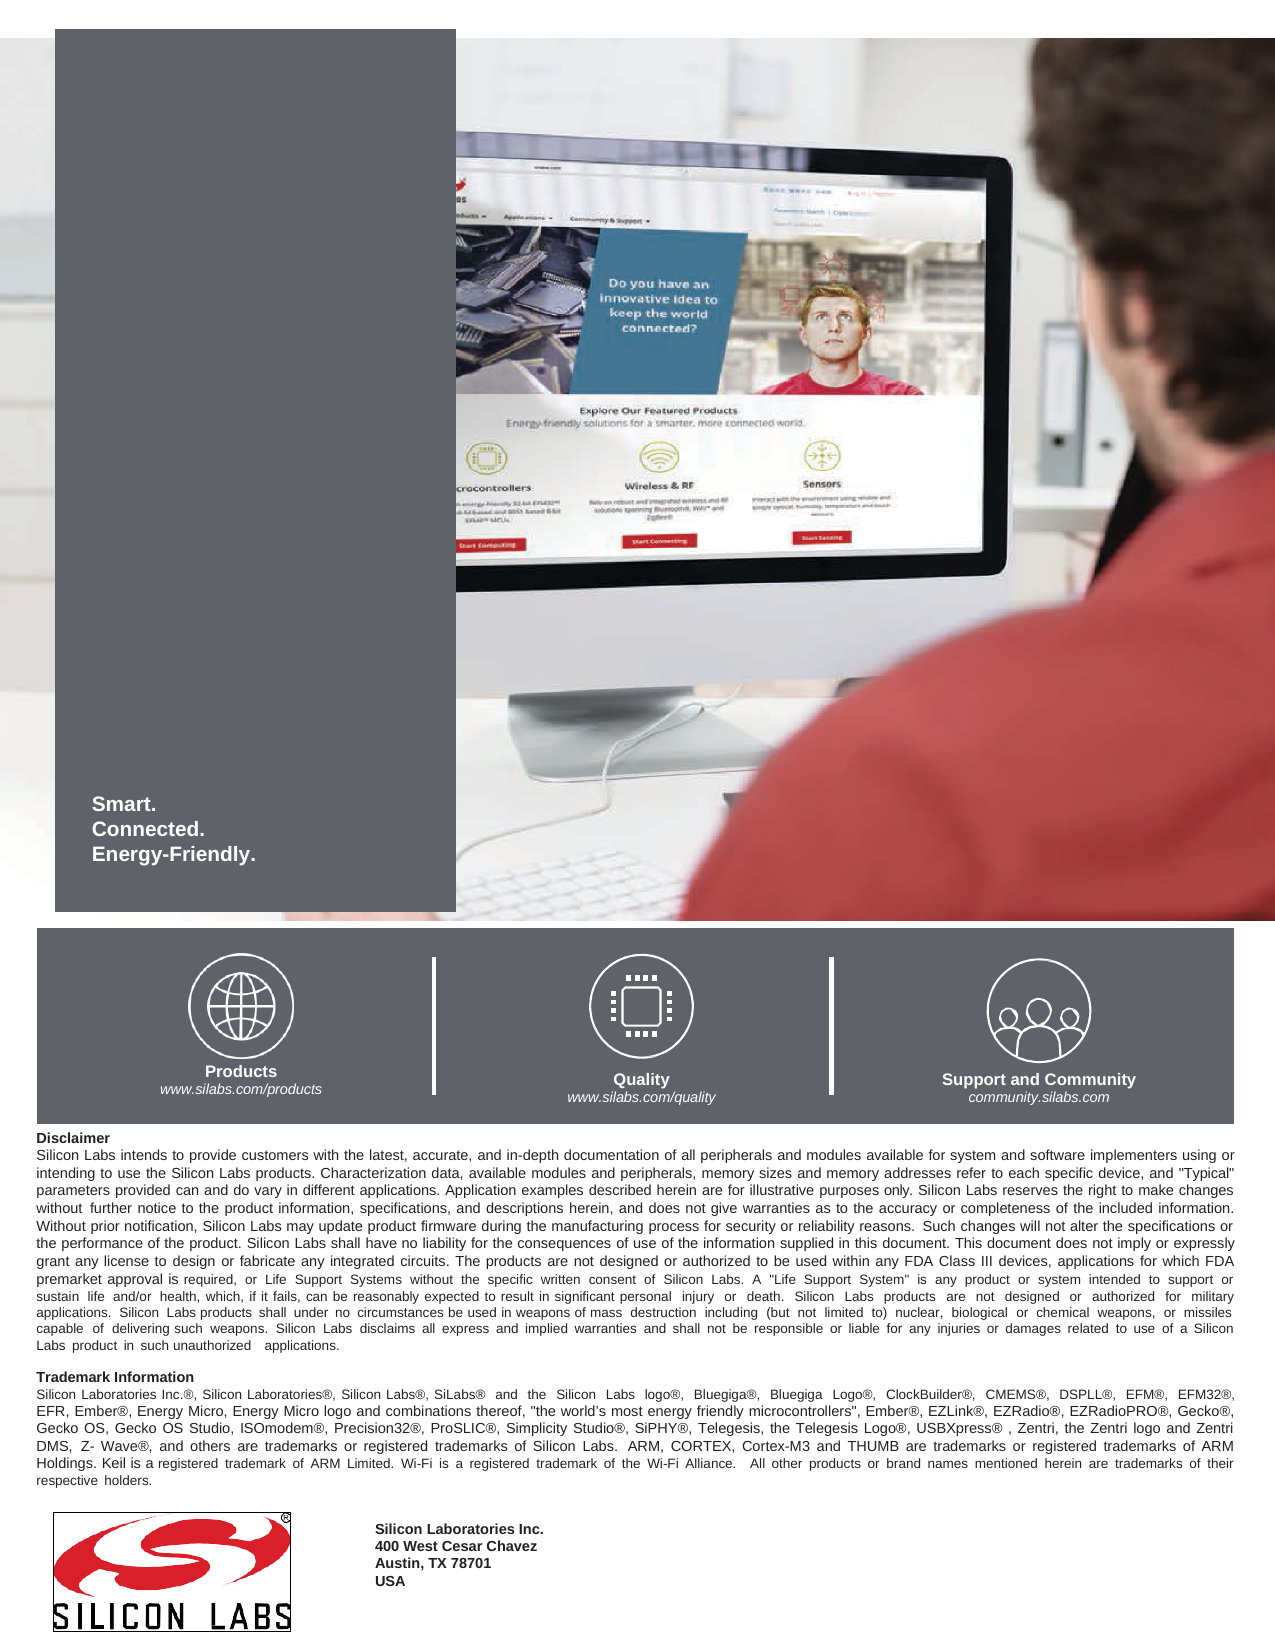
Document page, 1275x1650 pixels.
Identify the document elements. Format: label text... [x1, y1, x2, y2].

text Trademark Information [36, 1368, 1246, 1385]
text Silicon Laboratories Inc.®, Silicon Laboratories®, Silicon Labs®, SiLabs® and the Silicon Labs logo®, Bluegiga®, Bluegiga Logo®, ClockBuilder®, CMEMS®, DSPLL®, EFM®, EFM32®, EFR, Ember®, Energy Micro, Energy Micro logo and combinations thereof, "the world’s most energy friendly microcontrollers", Ember®, EZLink®, EZRadio®, EZRadioPRO®, Gecko®, Gecko OS, Gecko OS Studio, ISOmodem®, Precision32®, ProSLIC®, Simplicity Studio®, SiPHY®, Telegesis, the Telegesis Logo®, USBXpress® , Zentri, the Zentri logo and Zentri DMS, Z- Wave®, and others are trademarks or registered trademarks of Silicon Labs. ARM, CORTEX, Cortex-M3 and THUMB are trademarks or registered trademarks of ARM Holdings. Keil is a registered trademark of ARM Limited. Wi-Fi is a registered trademark of the Wi-Fi Alliance. All other products or brand names mentioned herein are trademarks of their respective holders. [36, 1387, 1235, 1488]
text www.silabs.com/quality [566, 1089, 716, 1106]
text Products [159, 1061, 323, 1081]
text www.silabs.com/products [159, 1081, 323, 1098]
text community.silabs.com [832, 1089, 1246, 1106]
picture [54, 1513, 290, 1631]
text Disclaimer [36, 1129, 1246, 1146]
text Support and Community [832, 1070, 1246, 1089]
text Quality [566, 1070, 716, 1089]
text Silicon Labs intends to provide customers with the latest, accurate, and in-depth documentation of all peripherals and modules available for system and software implementers using or intending to use the Silicon Labs products. Characterization data, available modules and peripherals, memory sizes and memory addresses refer to each specific device, and "Typical" parameters provided can and do vary in different applications. Application examples described herein are for illustrative purposes only. Silicon Labs reserves the right to make changes without further notice to the product information, specifications, and descriptions herein, and does not give warranties as to the accuracy or completeness of the included information. Without prior notification, Silicon Labs may update product firmware during the manufacturing process for security or reliability reasons. Such changes will not alter the specifications or the performance of the product. Silicon Labs shall have no liability for the consequences of use of the information supplied in this document. This document does not imply or expressly grant any license to design or fabricate any integrated circuits. The products are not designed or authorized to be used within any FDA Class III devices, applications for which FDA premarket approval is required, or Life Support Systems without the specific written consent of Silicon Labs. A "Life Support System" is any product or system intended to support or sustain life and/or health, which, if it fails, can be reasonably expected to result in significant personal injury or death. Silicon Labs products are not designed or authorized for military applications. Silicon Labs products shall under no circumstances be used in weapons of mass destruction including (but not limited to) nuclear, biological or chemical weapons, or missiles capable of delivering such weapons. Silicon Labs disclaims all express and implied warranties and shall not be responsible or liable for any injuries or damages related to use of a Silicon Labs product in such unauthorized applications. [36, 1147, 1235, 1353]
picture [0, 38, 1275, 921]
text USA [375, 1573, 1246, 1589]
picture [188, 953, 294, 1059]
text Silicon Laboratories Inc. 400 West Cesar Chavez Austin, TX 78701 [375, 1520, 545, 1572]
